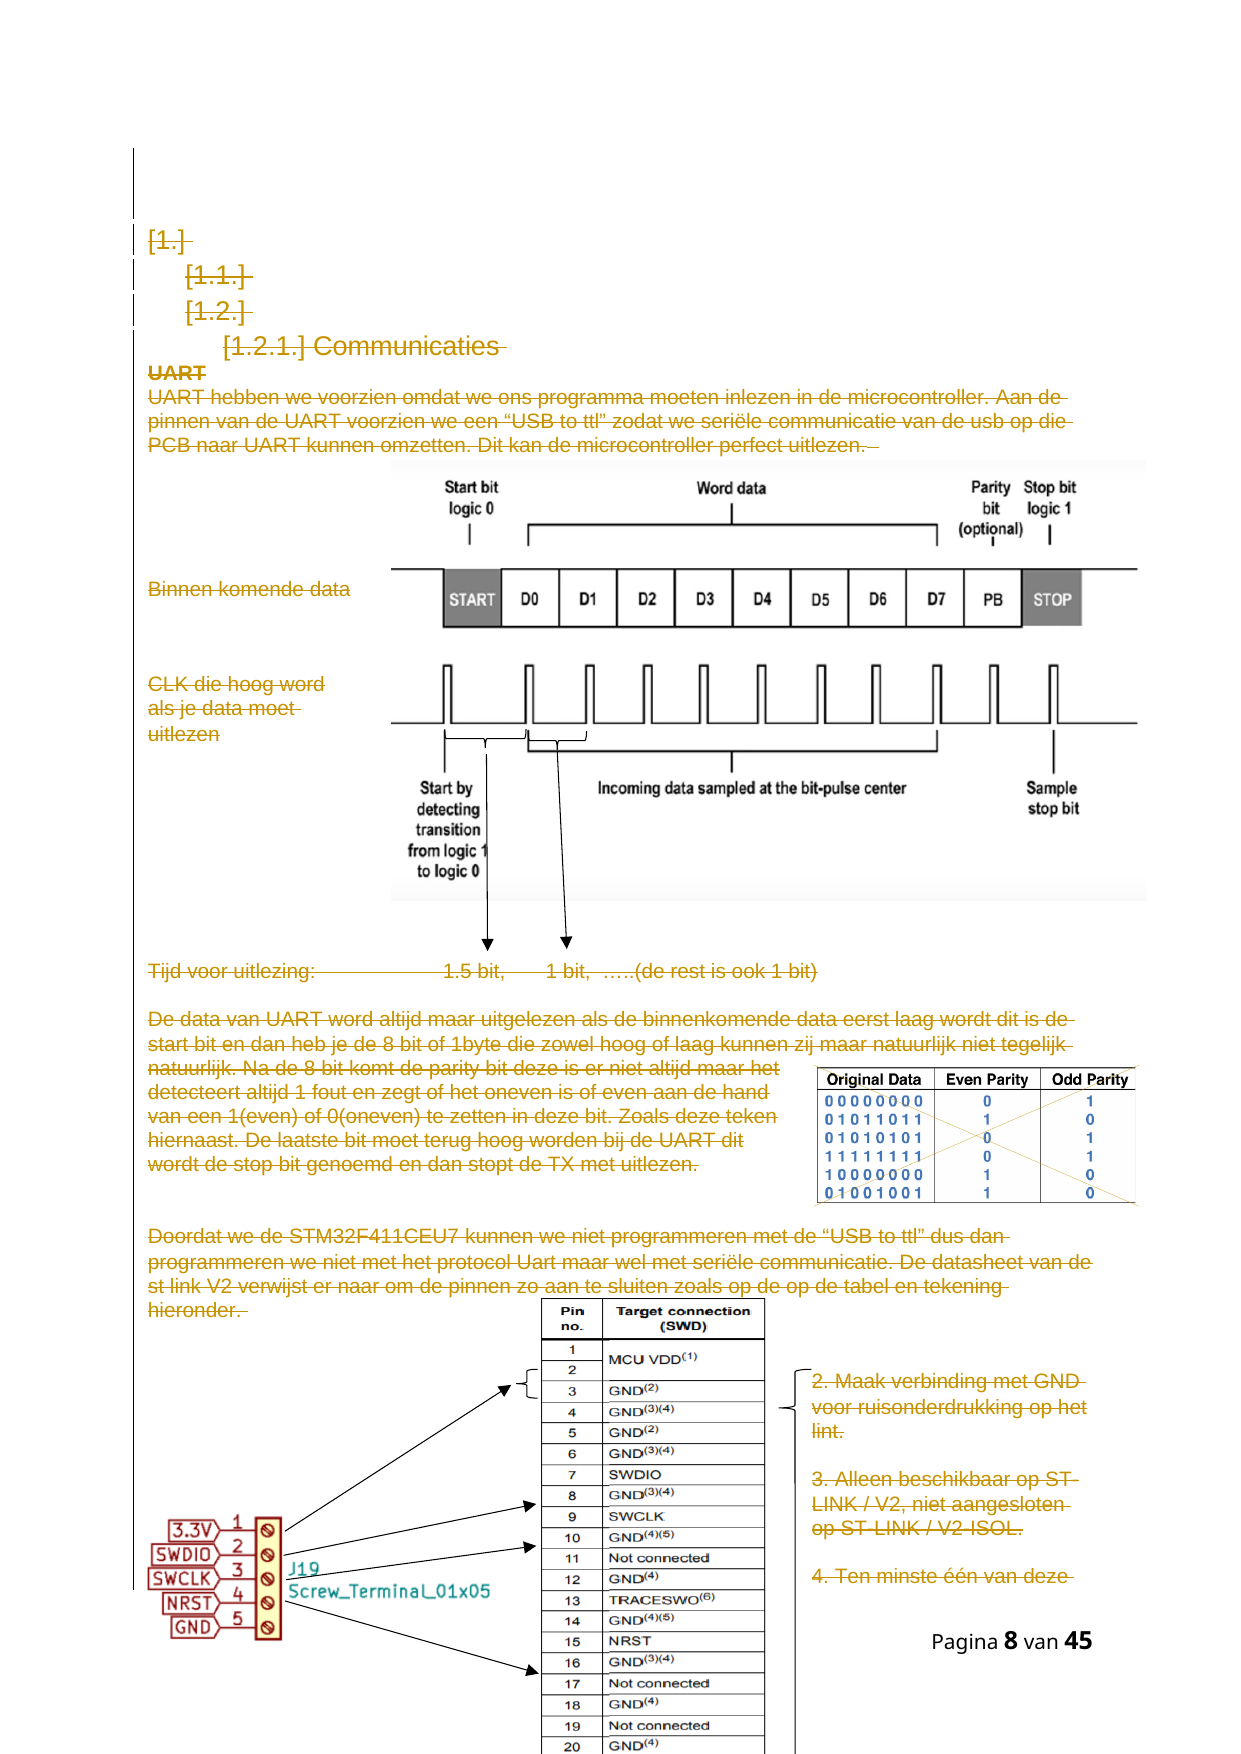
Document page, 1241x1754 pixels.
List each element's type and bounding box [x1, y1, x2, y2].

picture [813, 1066, 974, 1203]
picture [61, 1293, 773, 1754]
picture [979, 1067, 1136, 1203]
picture [817, 1065, 1136, 1135]
picture [391, 460, 1147, 901]
picture [824, 1137, 1128, 1203]
